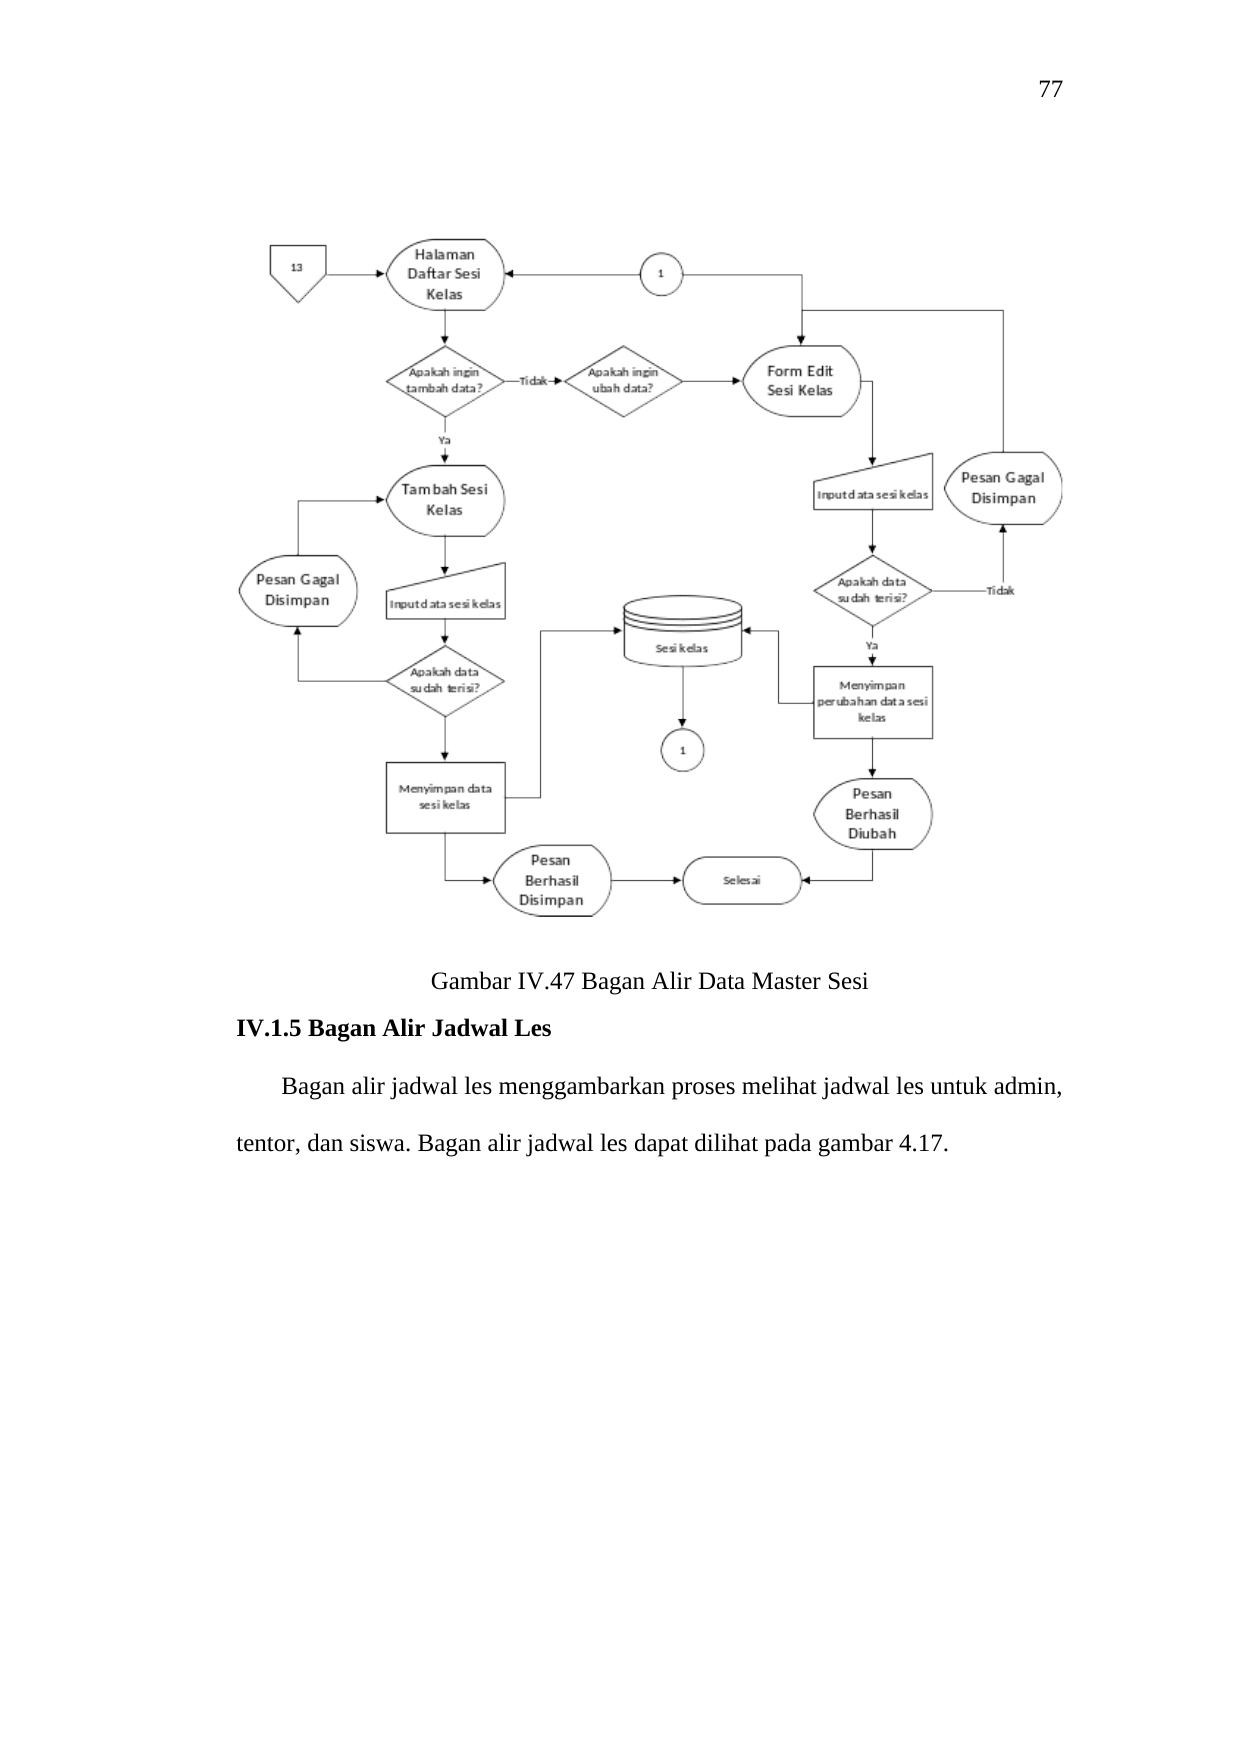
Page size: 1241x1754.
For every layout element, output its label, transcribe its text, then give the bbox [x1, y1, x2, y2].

subtitle Bagan Alir Jadwal Les [236, 1013, 1063, 1042]
text Bagan alir jadwal les menggambarkan proses melihat jadwal les untuk admin, tentor, dan siswa. Bagan alir jadwal les dapat dilihat pada gambar 4.17. [236, 1071, 1063, 1157]
